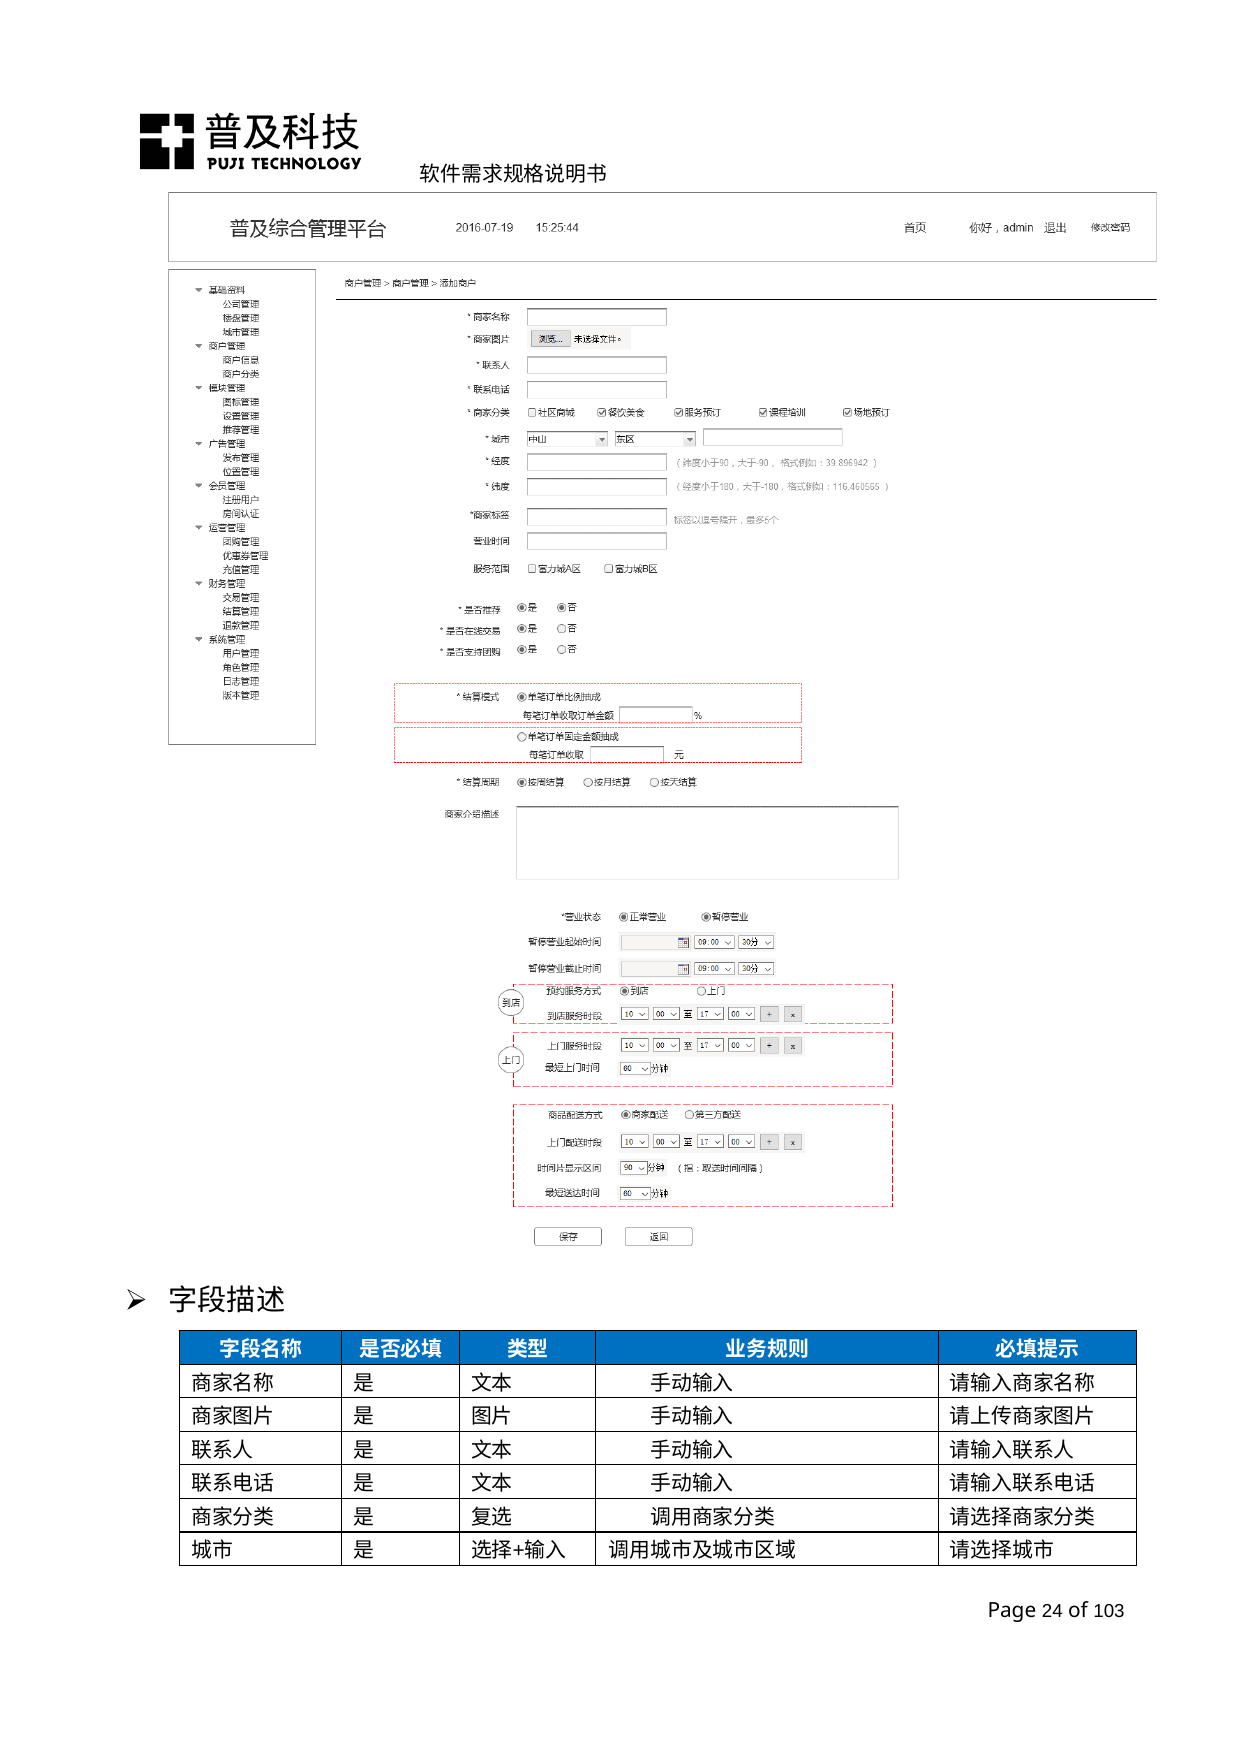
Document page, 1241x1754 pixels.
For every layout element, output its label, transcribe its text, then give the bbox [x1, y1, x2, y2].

table_cell 是 [342, 1499, 459, 1531]
table_cell 商家分类 [180, 1499, 341, 1531]
table_cell 是 [342, 1432, 459, 1464]
table_header 类型 [460, 1331, 595, 1364]
table_cell 手动输入 [596, 1465, 938, 1498]
table_cell 请输入联系人 [939, 1432, 1136, 1464]
table_cell 手动输入 [596, 1365, 938, 1397]
table_cell 复选 [460, 1499, 595, 1531]
table_cell 文本 [460, 1365, 595, 1397]
table_cell 城市 [180, 1533, 341, 1565]
table_cell 文本 [460, 1432, 595, 1464]
table_cell 手动输入 [596, 1398, 938, 1431]
picture [168, 192, 1157, 1246]
table_header 字段名称 [180, 1331, 341, 1364]
table_header 必填提示 [939, 1331, 1136, 1364]
table_cell 调用城市及城市区域 [596, 1533, 938, 1565]
table_cell 文本 [460, 1465, 595, 1498]
table_cell 是 [342, 1398, 459, 1431]
table_header 是否必填 [342, 1331, 459, 1364]
table_cell 是 [342, 1533, 459, 1565]
table_cell 请上传商家图片 [939, 1398, 1136, 1431]
list 字段描述 [124, 1265, 1113, 1330]
table_header 业务规则 [596, 1331, 938, 1364]
table_cell 是 [342, 1465, 459, 1498]
table_cell 请选择城市 [939, 1533, 1136, 1565]
table_cell 商家图片 [180, 1398, 341, 1431]
table_cell 手动输入 [596, 1432, 938, 1464]
table_cell 调用商家分类 [596, 1499, 938, 1531]
table_cell 商家名称 [180, 1365, 341, 1397]
table_cell 请选择商家分类 [939, 1499, 1136, 1531]
table_cell 是 [342, 1365, 459, 1397]
table_cell 选择+输入 [460, 1533, 595, 1565]
table_cell 请输入联系电话 [939, 1465, 1136, 1498]
table_cell 联系人 [180, 1432, 341, 1464]
table_cell 请输入商家名称 [939, 1365, 1136, 1397]
table_cell 联系电话 [180, 1465, 341, 1498]
table_cell 图片 [460, 1398, 595, 1431]
picture [124, 103, 366, 182]
